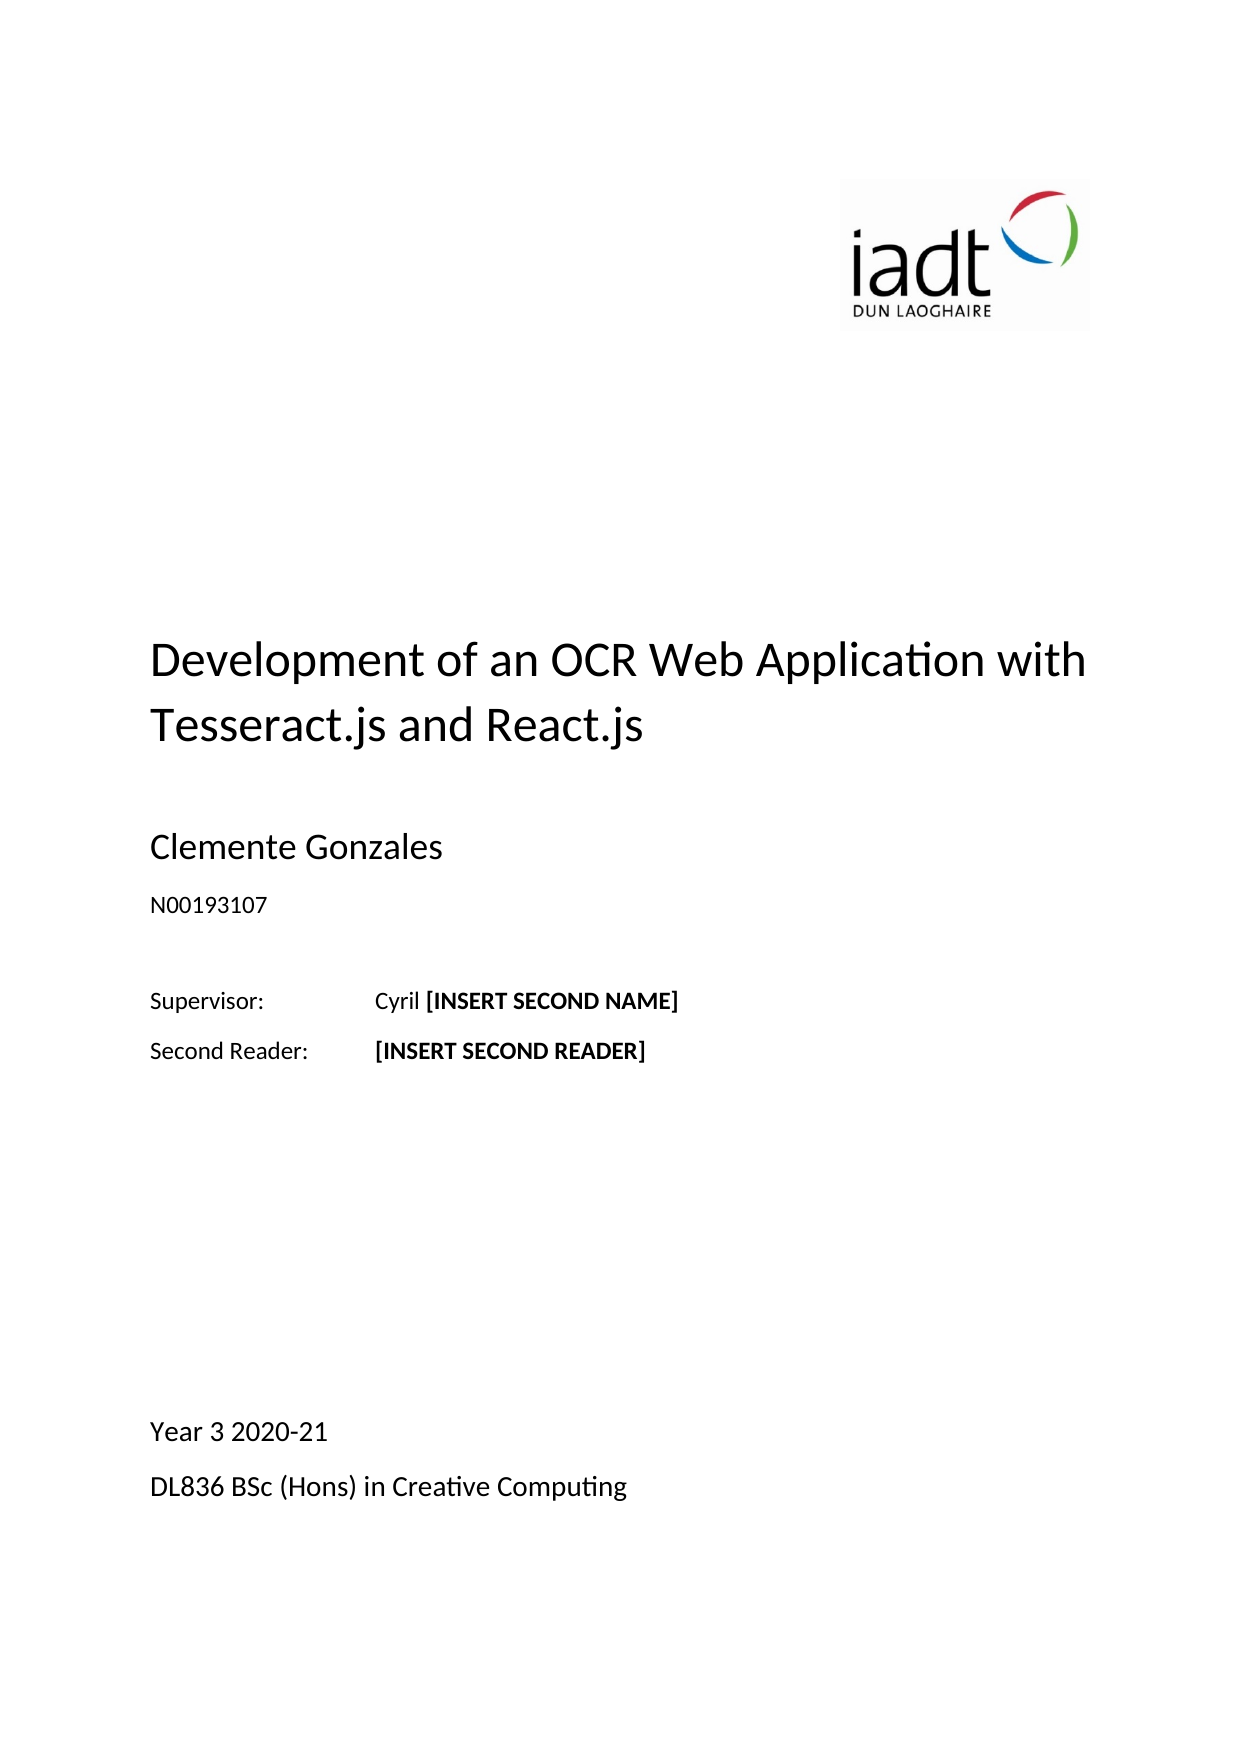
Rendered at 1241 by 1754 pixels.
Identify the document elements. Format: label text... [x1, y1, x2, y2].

text Year 3 2020-21 [150, 1413, 1090, 1448]
text Supervisor: Cyril [INSERT SECOND NAME] [150, 985, 1090, 1016]
text Development of an OCR Web Application with Tesseract.js and React.js [150, 627, 1090, 754]
text N00193107 [150, 889, 1090, 919]
picture [840, 179, 1091, 331]
text DL836 BSc (Hons) in Creative Computing [150, 1468, 1090, 1503]
text Clemente Gonzales [150, 823, 1090, 868]
text Second Reader: [INSERT SECOND READER] [150, 1035, 1090, 1065]
